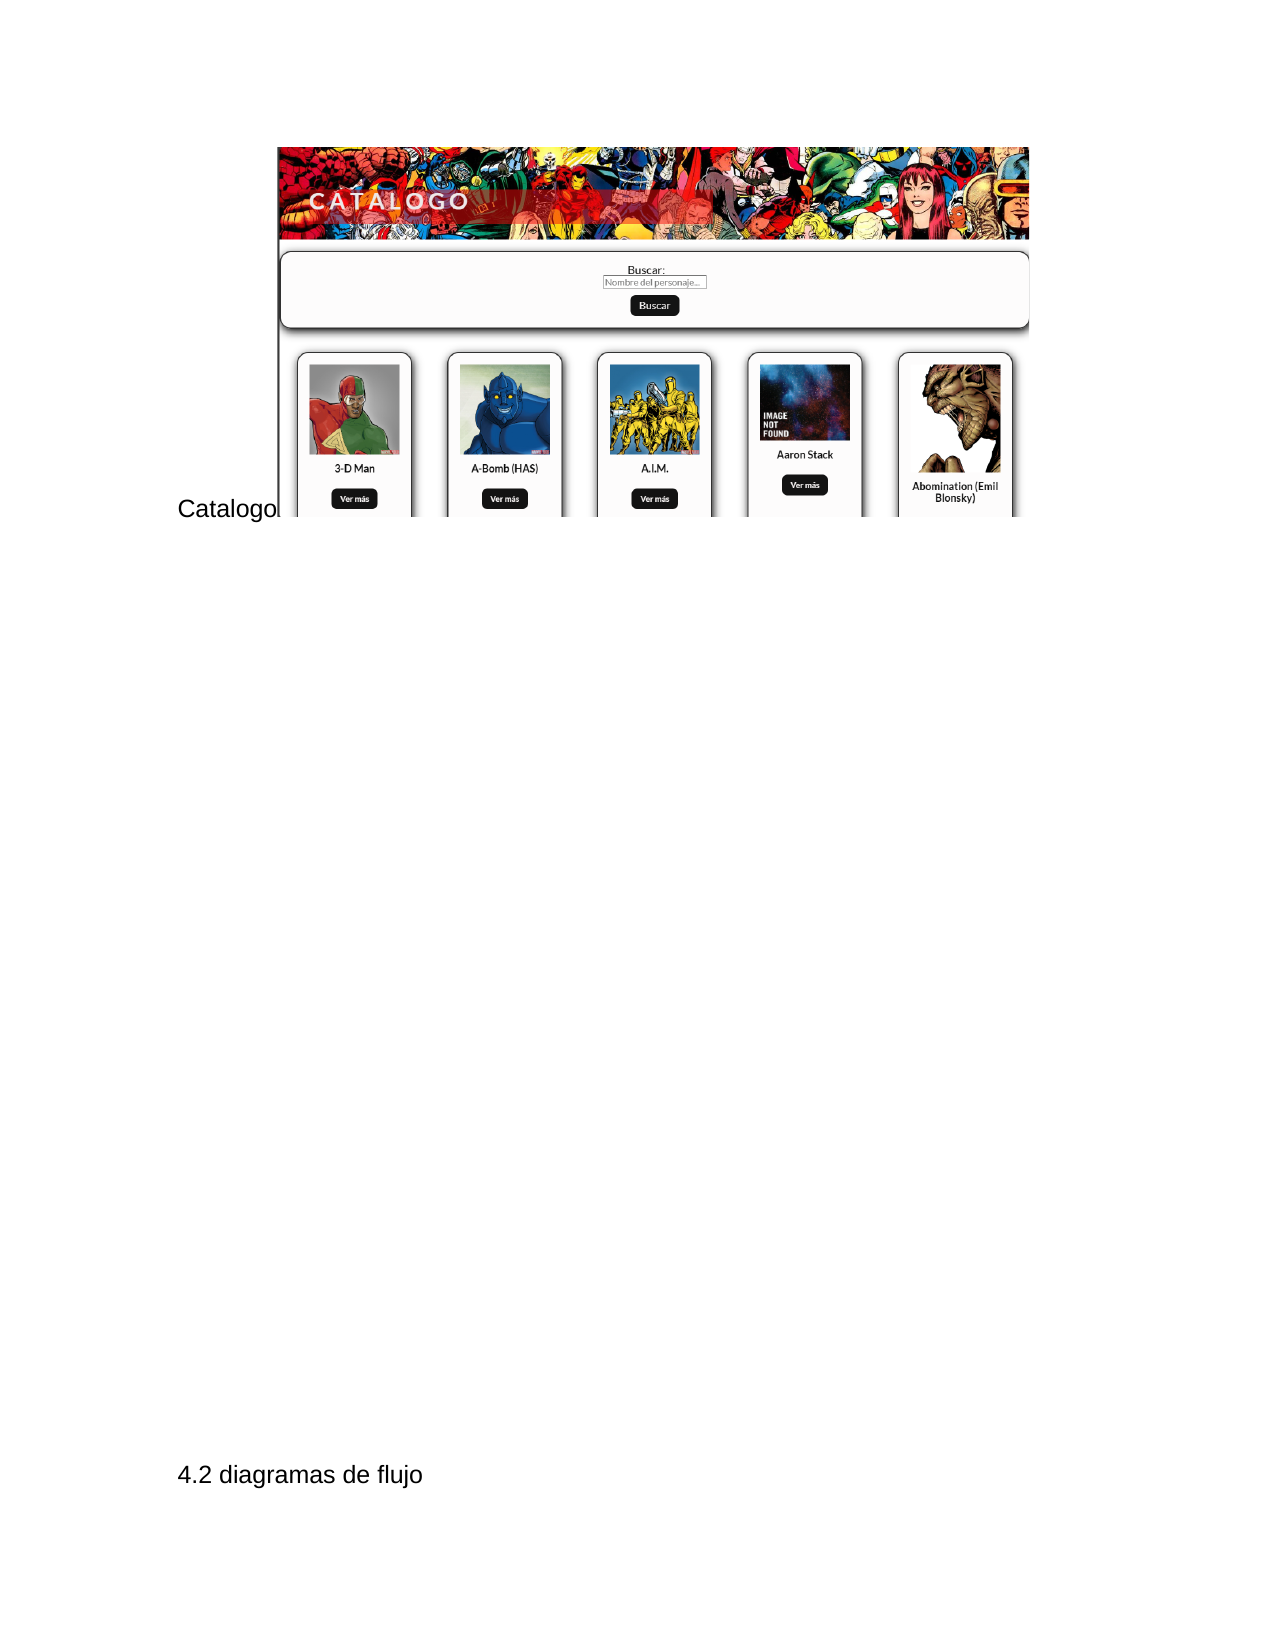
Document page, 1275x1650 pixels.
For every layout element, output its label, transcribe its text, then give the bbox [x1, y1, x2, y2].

picture [277, 147, 1030, 517]
text 4.2 diagramas de flujo [177, 1460, 1098, 1489]
